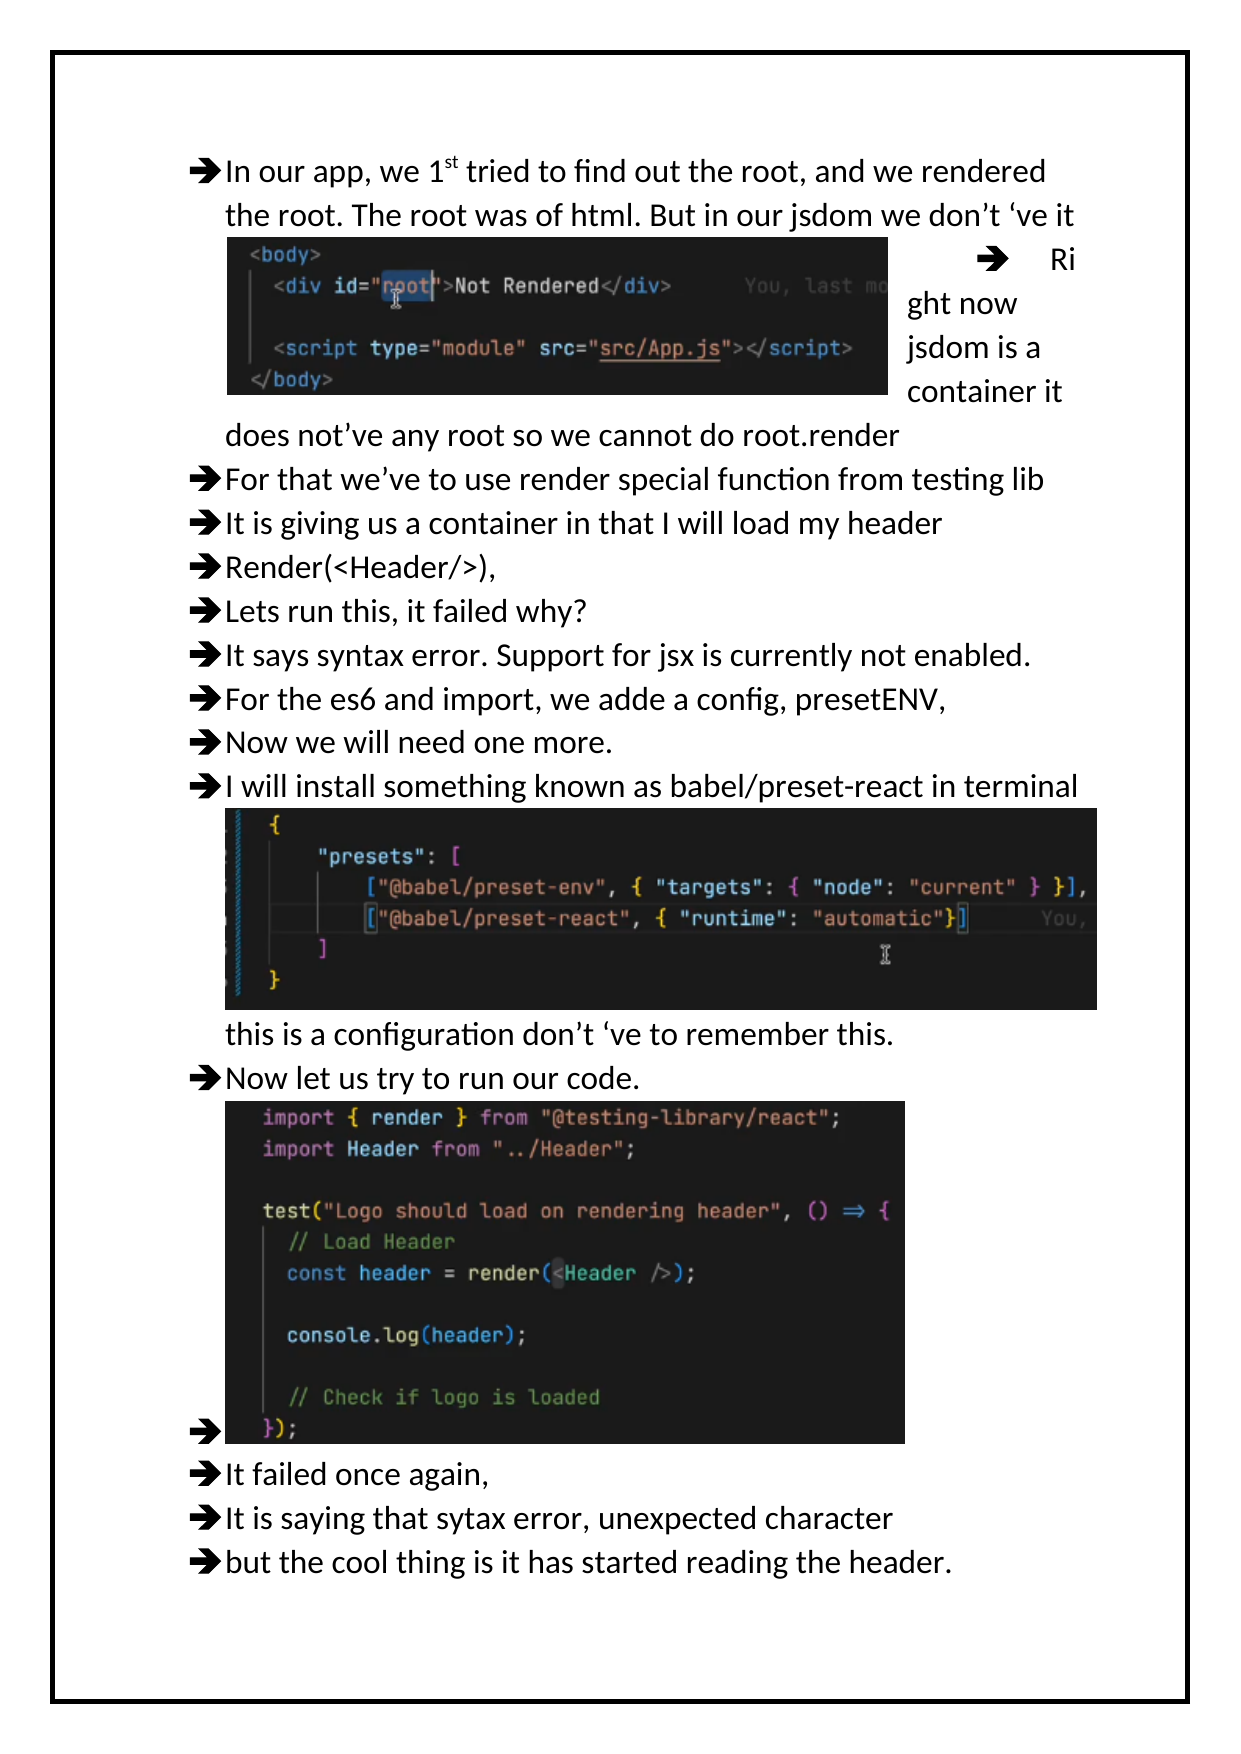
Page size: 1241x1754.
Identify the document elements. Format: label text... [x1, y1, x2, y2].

list For that we’ve to use render special function from testing lib [187, 458, 1090, 498]
list It is saying that sytax error, unexpected character [187, 1497, 1090, 1537]
list It is giving us a container in that I will load my header [187, 502, 1090, 542]
list but the cool thing is it has started reading the header. [187, 1541, 1090, 1581]
list It failed once again, [187, 1453, 1090, 1493]
picture [225, 808, 1097, 1010]
picture [225, 237, 887, 393]
list Now we will need one more. [187, 721, 1090, 762]
list For the es6 and import, we adde a config, presetENV, [187, 677, 1090, 718]
picture [225, 1101, 905, 1444]
list Lets run this, it failed why? [187, 589, 1090, 630]
list It says syntax error. Support for jsx is currently not enabled. [187, 633, 1090, 674]
list Render(<Header/>), [187, 546, 1090, 586]
list In our app, we 1st tried to find out the root, and we rendered the root. The root was of html. But in our jsdom we don’t ‘ve it [187, 150, 1090, 235]
list Now let us try to run our code. [187, 1057, 1090, 1098]
